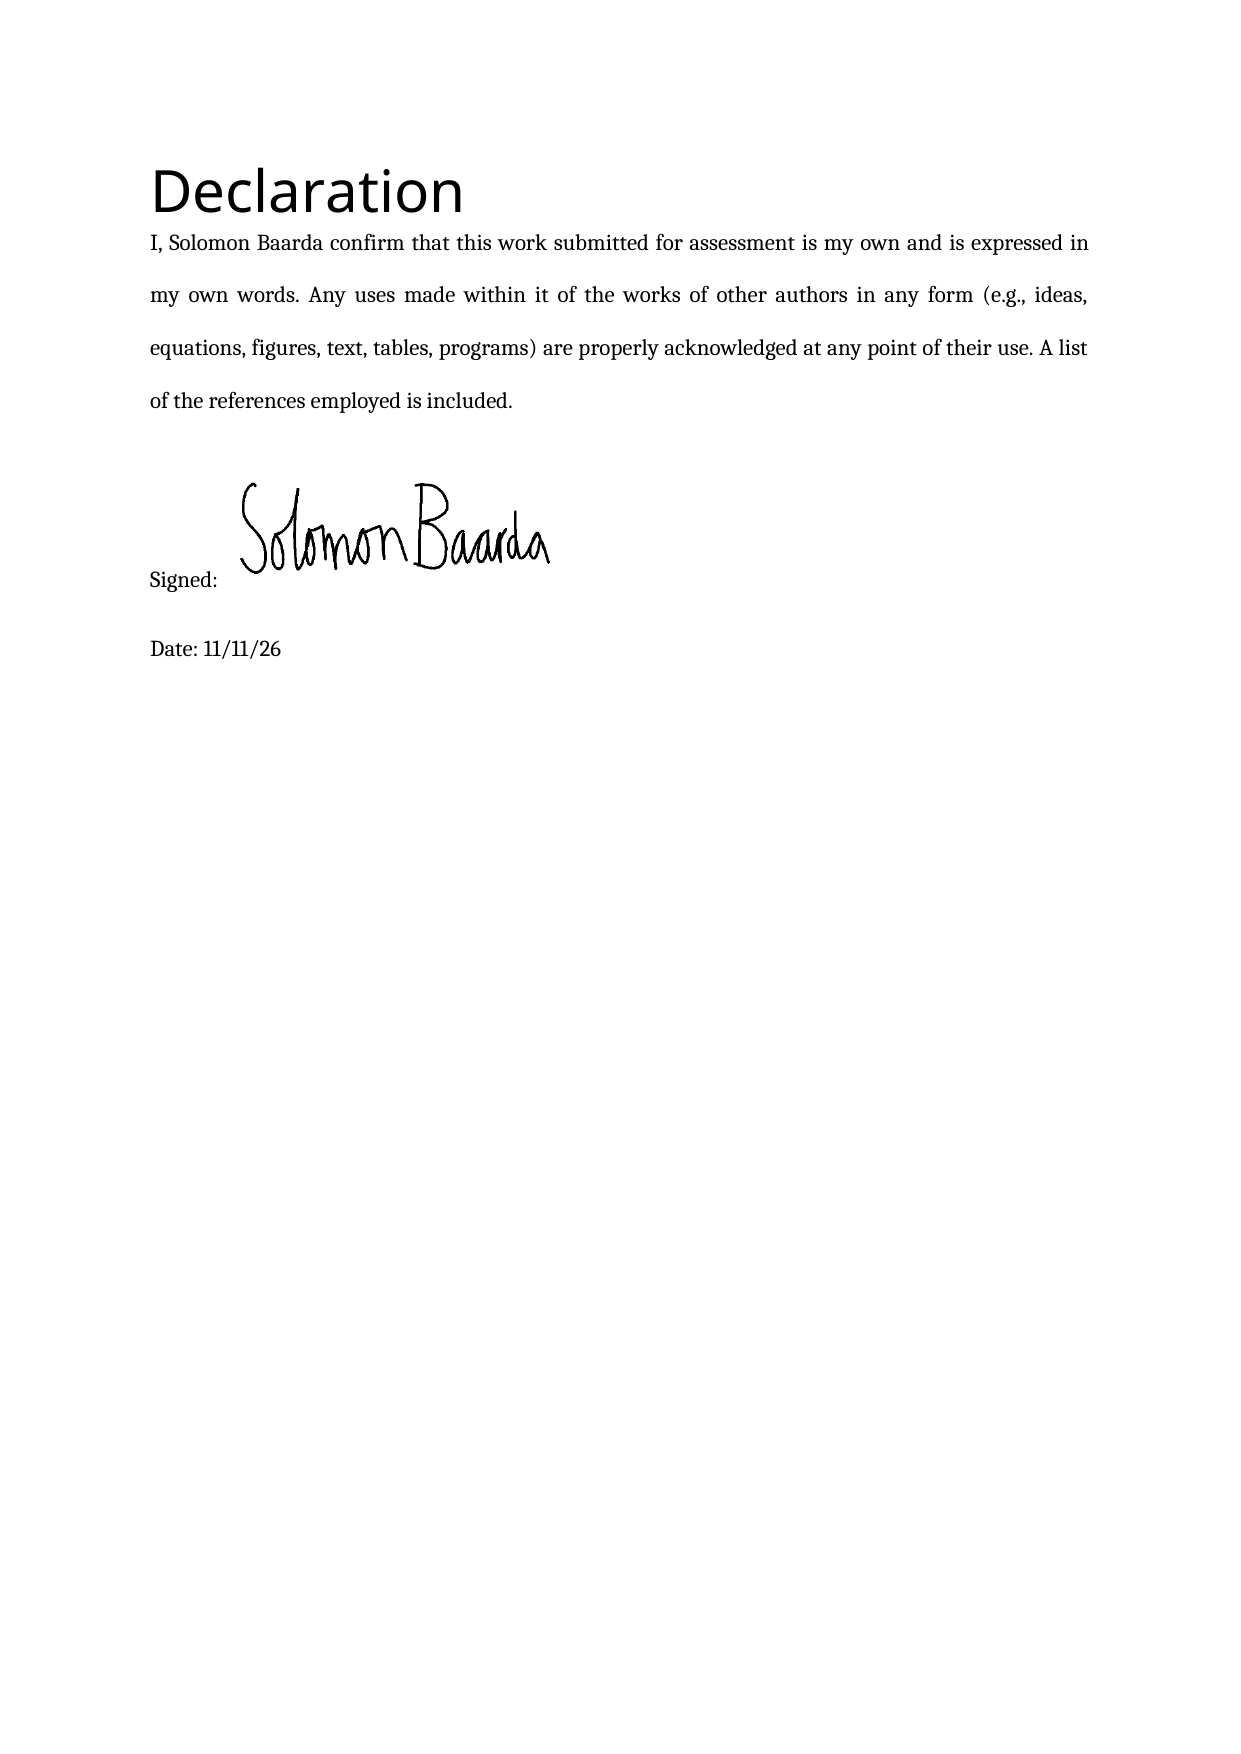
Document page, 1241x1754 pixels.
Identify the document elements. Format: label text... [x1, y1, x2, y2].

text I, Solomon Baarda confirm that this work submitted for assessment is my own and is expressed in my own words. Any uses made within it of the works of other authors in any form (e.g., ideas, equations, figures, text, tables, programs) are properly acknowledged at any point of their use. A list of the references employed is included. [150, 229, 1090, 414]
text Date: 27/03/2022 [150, 636, 1090, 663]
title Declaration [150, 150, 1090, 229]
picture [223, 457, 570, 588]
